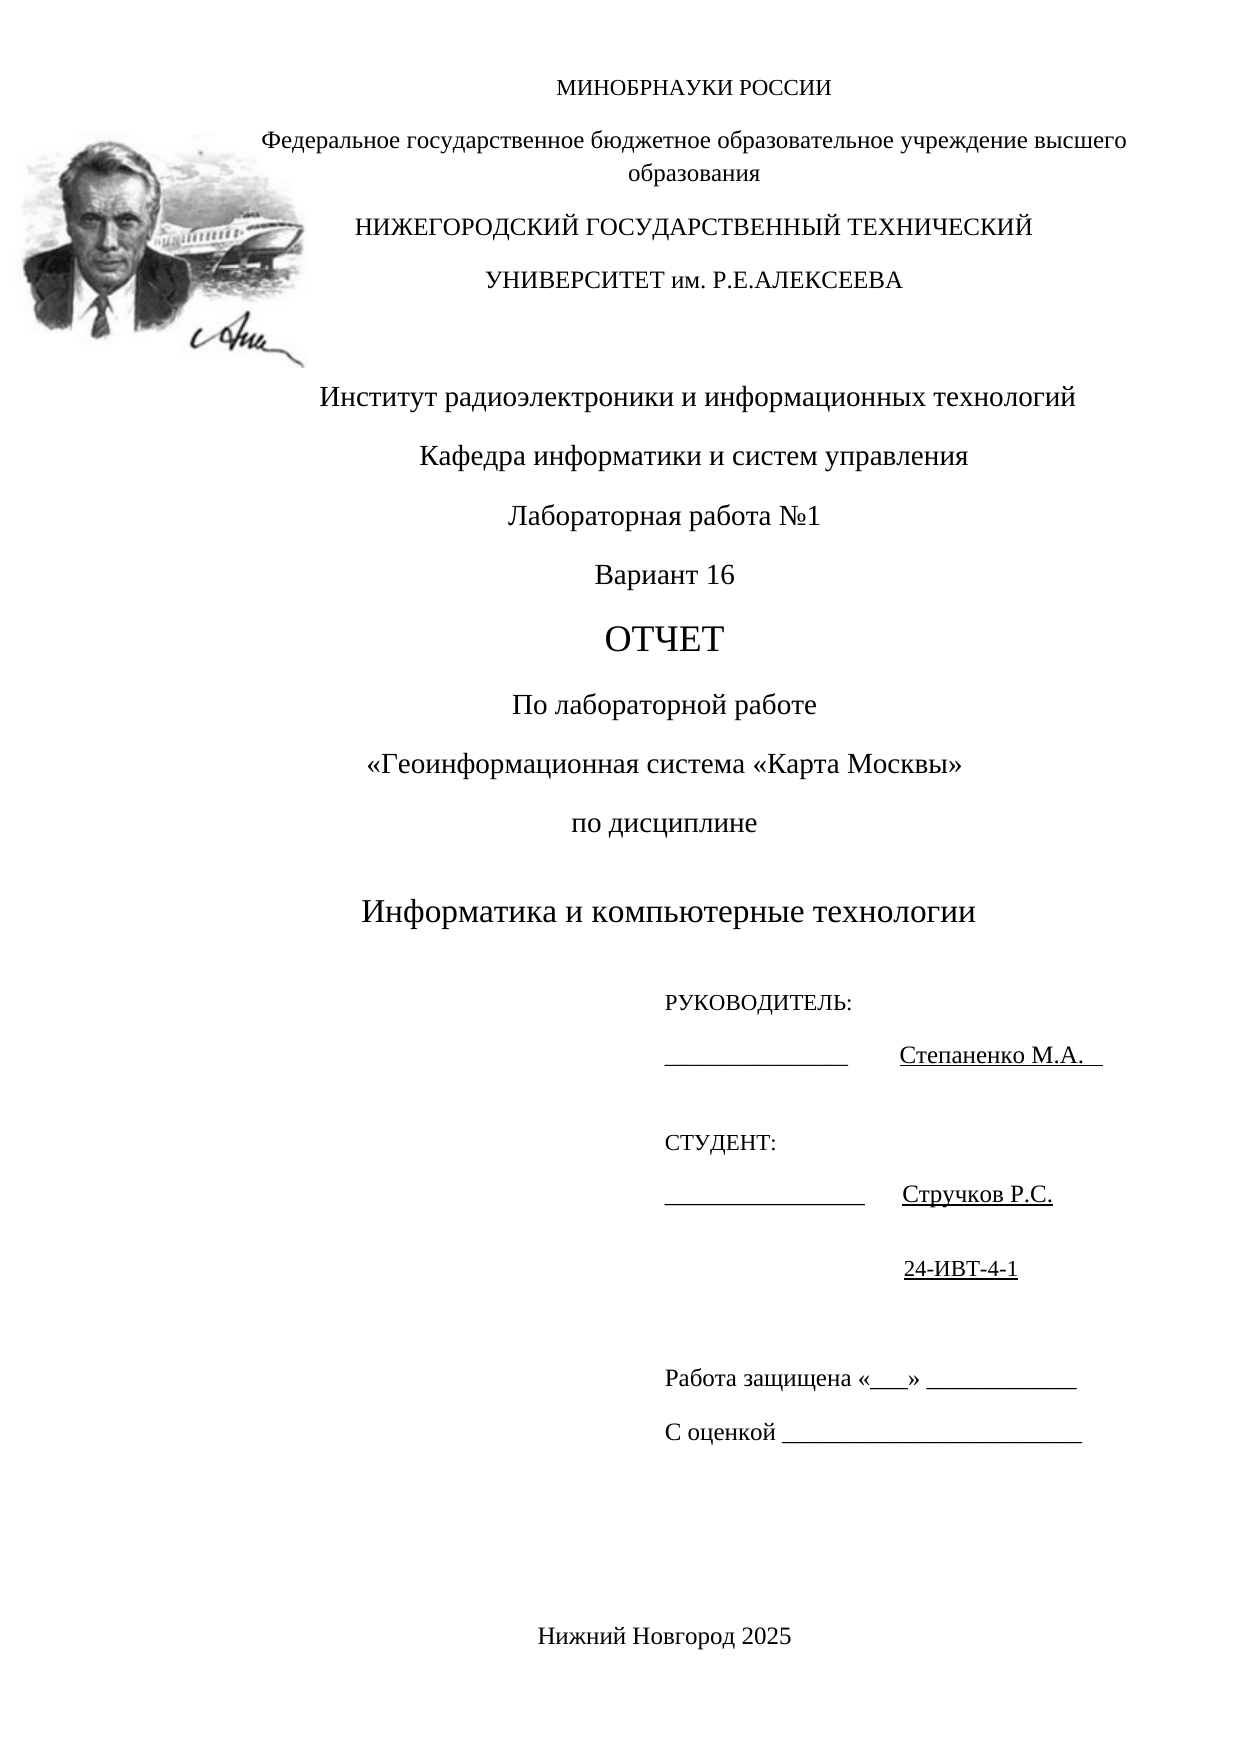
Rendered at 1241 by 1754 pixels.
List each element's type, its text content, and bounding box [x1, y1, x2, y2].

text Информатика и компьютерные технологии [177, 891, 1152, 929]
text РУКОВОДИТЕЛЬ: [664, 989, 1152, 1015]
text С оценкой ________________________ [664, 1417, 1152, 1446]
text ________________ Стручков Р.С. [664, 1179, 1152, 1208]
text По лабораторной работе [177, 687, 1152, 720]
text Работа защищена «___» ____________ [664, 1363, 1152, 1392]
text Кафедра информатики и систем управления [236, 438, 1152, 472]
text Институт радиоэлектроники и информационных технологий [236, 379, 1152, 412]
text МИНОБРНАУКИ РОССИИ [236, 74, 1152, 100]
text Нижний Новгород 2025 [177, 1621, 1152, 1650]
text ________________ Степаненко М.А. [664, 1040, 1152, 1069]
text Федеральное государственное бюджетное образовательное учреждение высшего образования [236, 125, 1152, 187]
text УНИВЕРСИТЕТ им. Р.Е.АЛЕКСЕЕВА [236, 266, 1152, 294]
text Лабораторная работа №1 [177, 498, 1152, 531]
text по дисциплине [177, 806, 1152, 839]
text 24-ИВТ-4-1 [664, 1256, 1152, 1282]
text Вариант 16 [177, 557, 1152, 591]
text «Геоинформационная система «Карта Москвы» [177, 746, 1152, 780]
text НИЖЕГОРОДСКИЙ ГОСУДАРСТВЕННЫЙ ТЕХНИЧЕСКИЙ [236, 212, 1152, 241]
text СТУДЕНТ: [664, 1128, 1152, 1155]
text ОТЧЕТ [177, 616, 1152, 659]
